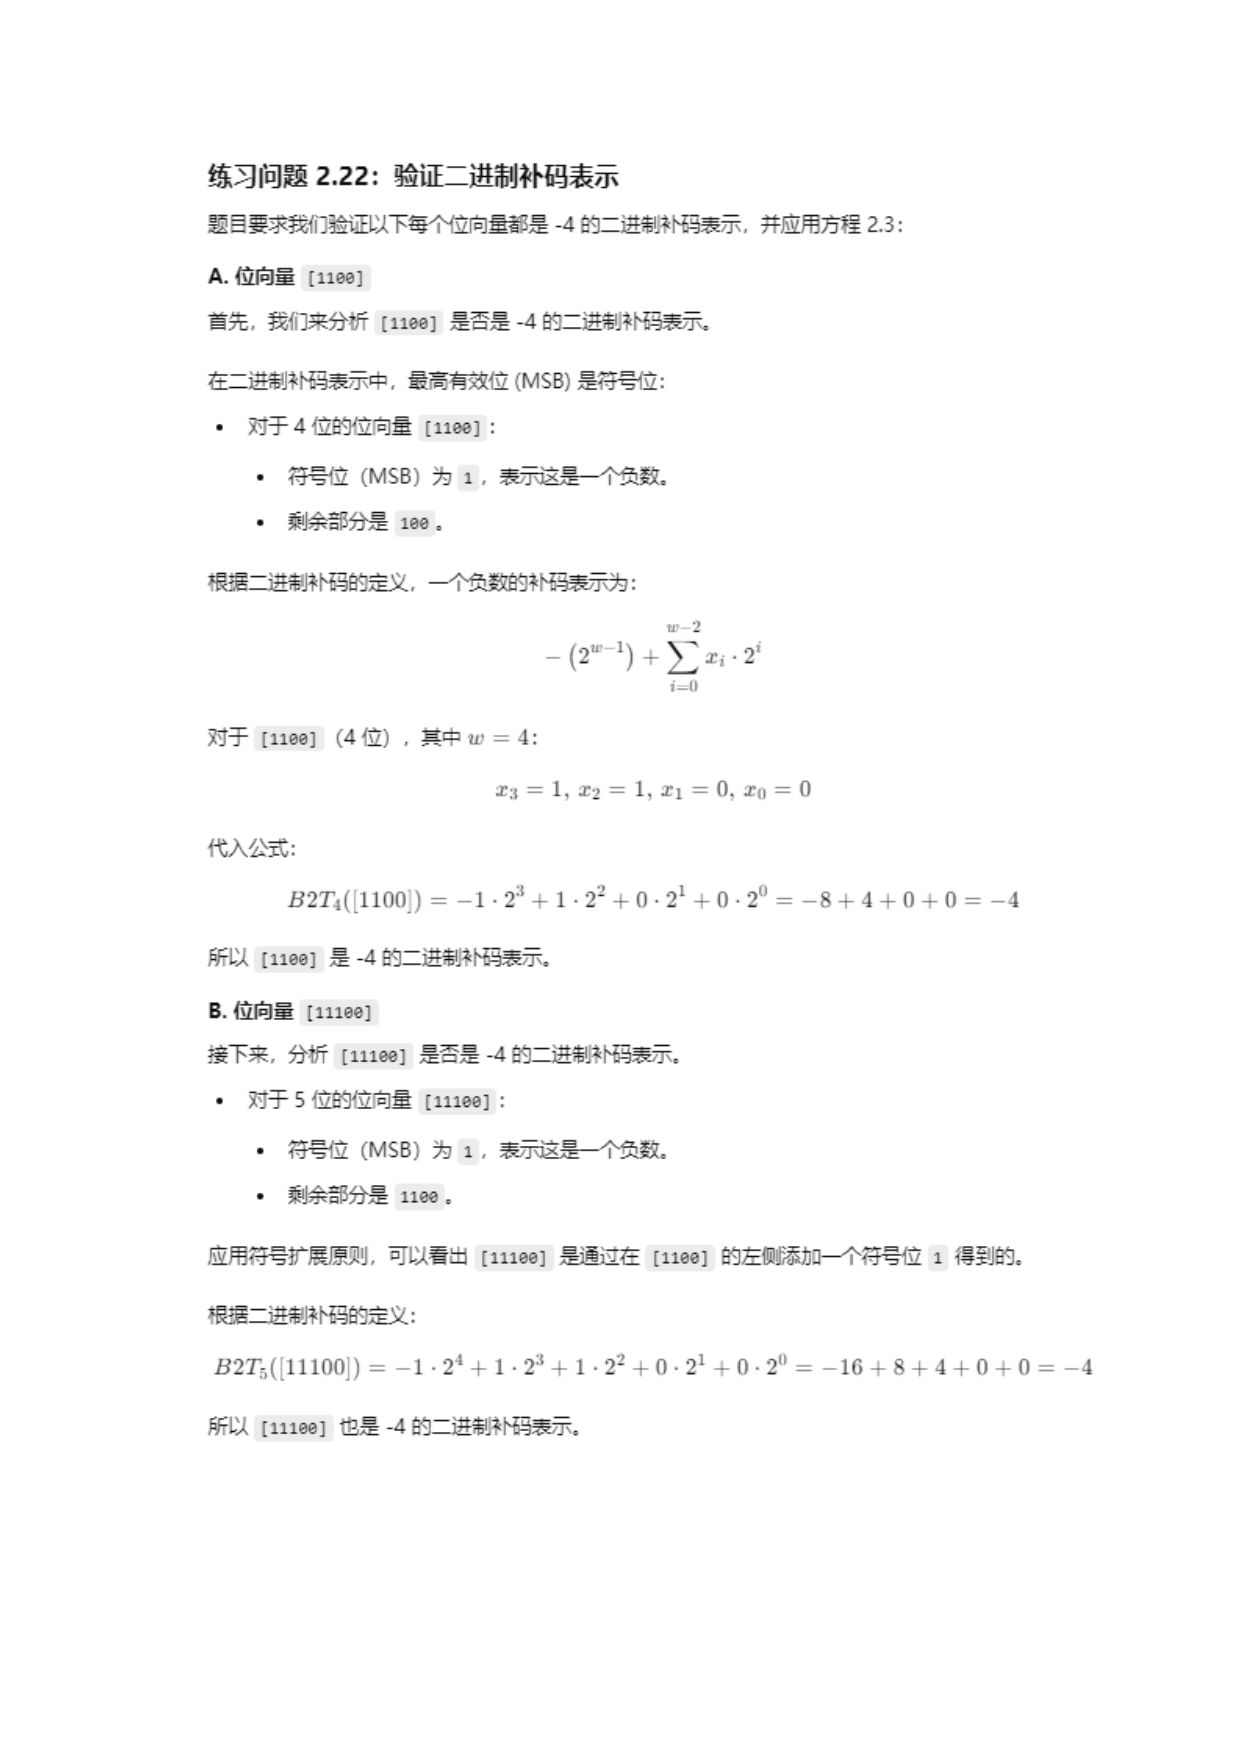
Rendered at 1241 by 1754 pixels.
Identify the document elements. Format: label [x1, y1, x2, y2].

picture [187, 151, 1191, 1456]
